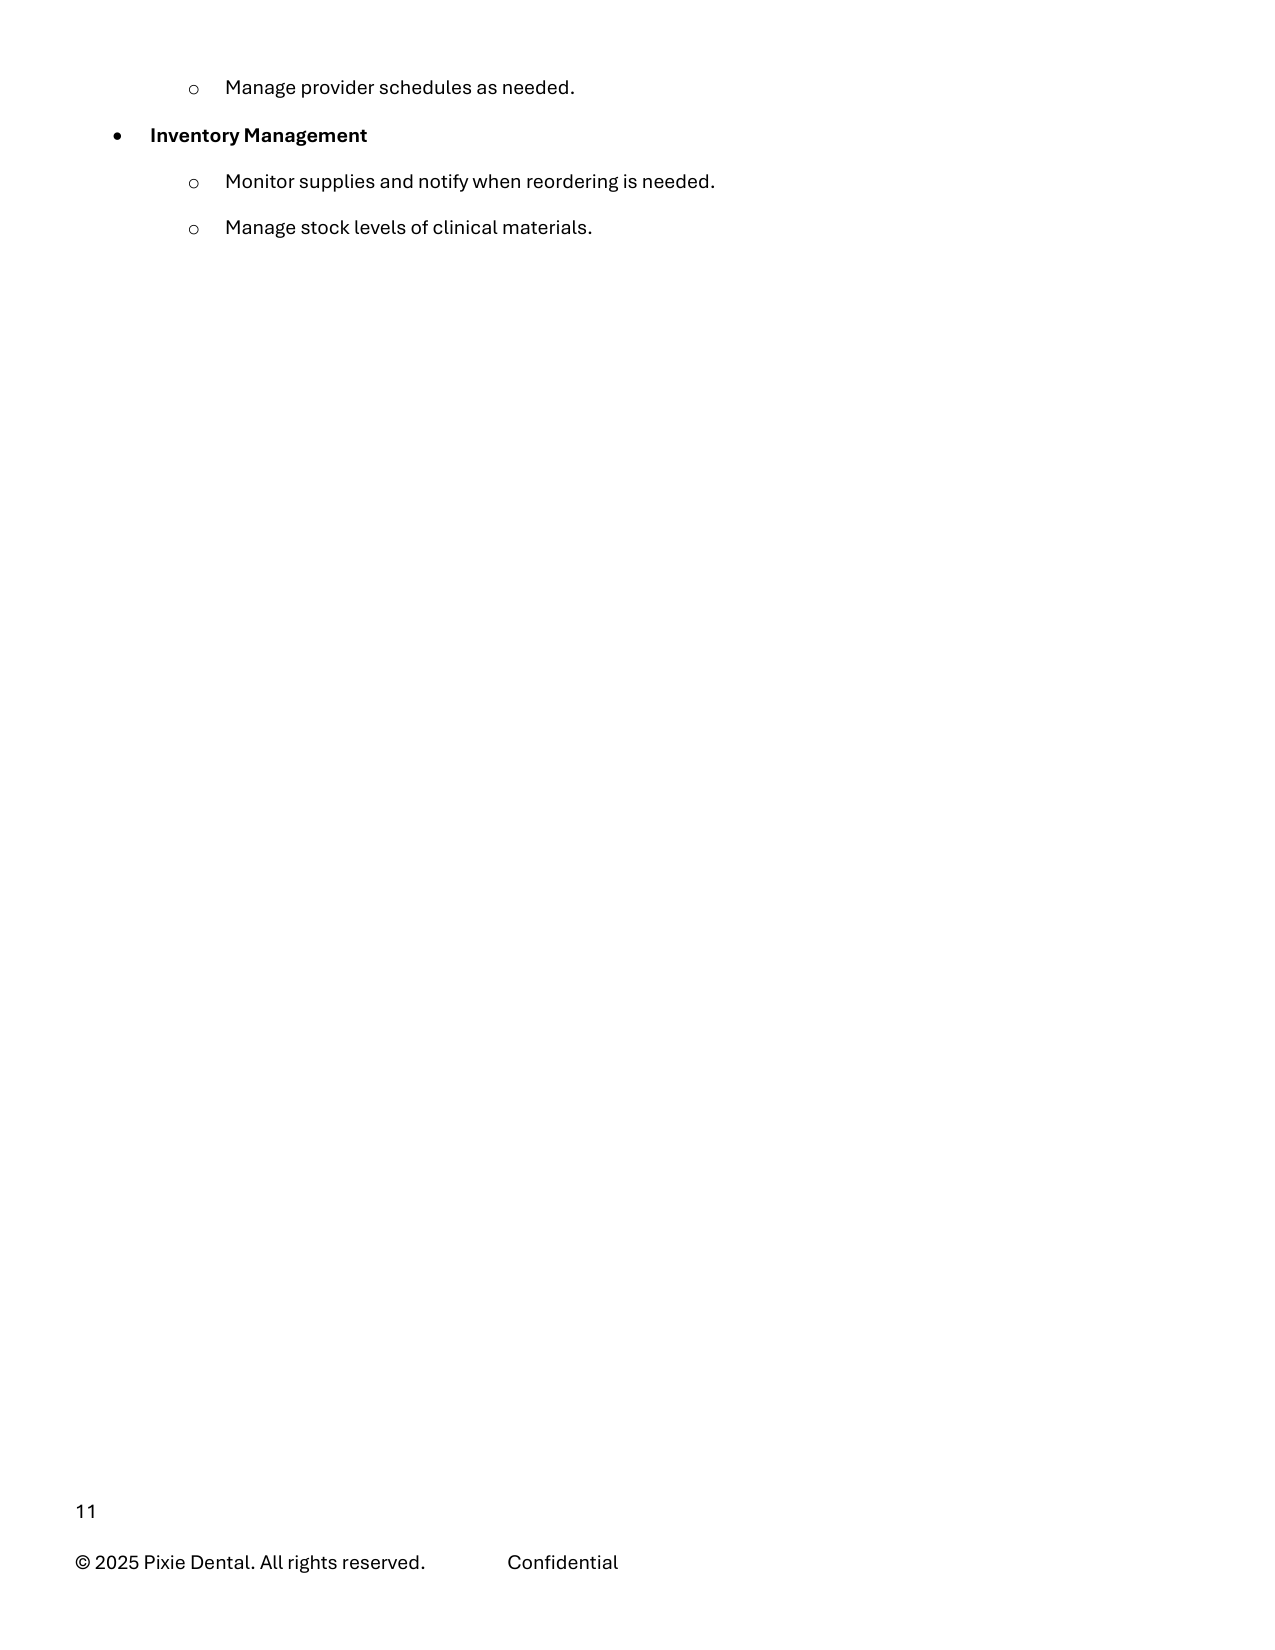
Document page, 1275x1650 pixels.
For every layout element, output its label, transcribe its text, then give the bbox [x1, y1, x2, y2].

list Inventory Management [112, 121, 1200, 148]
list Manage stock levels of clinical materials. [187, 215, 1200, 241]
list Monitor supplies and notify when reordering is needed. [187, 169, 1200, 194]
list Manage provider schedules as needed. [187, 75, 1200, 101]
